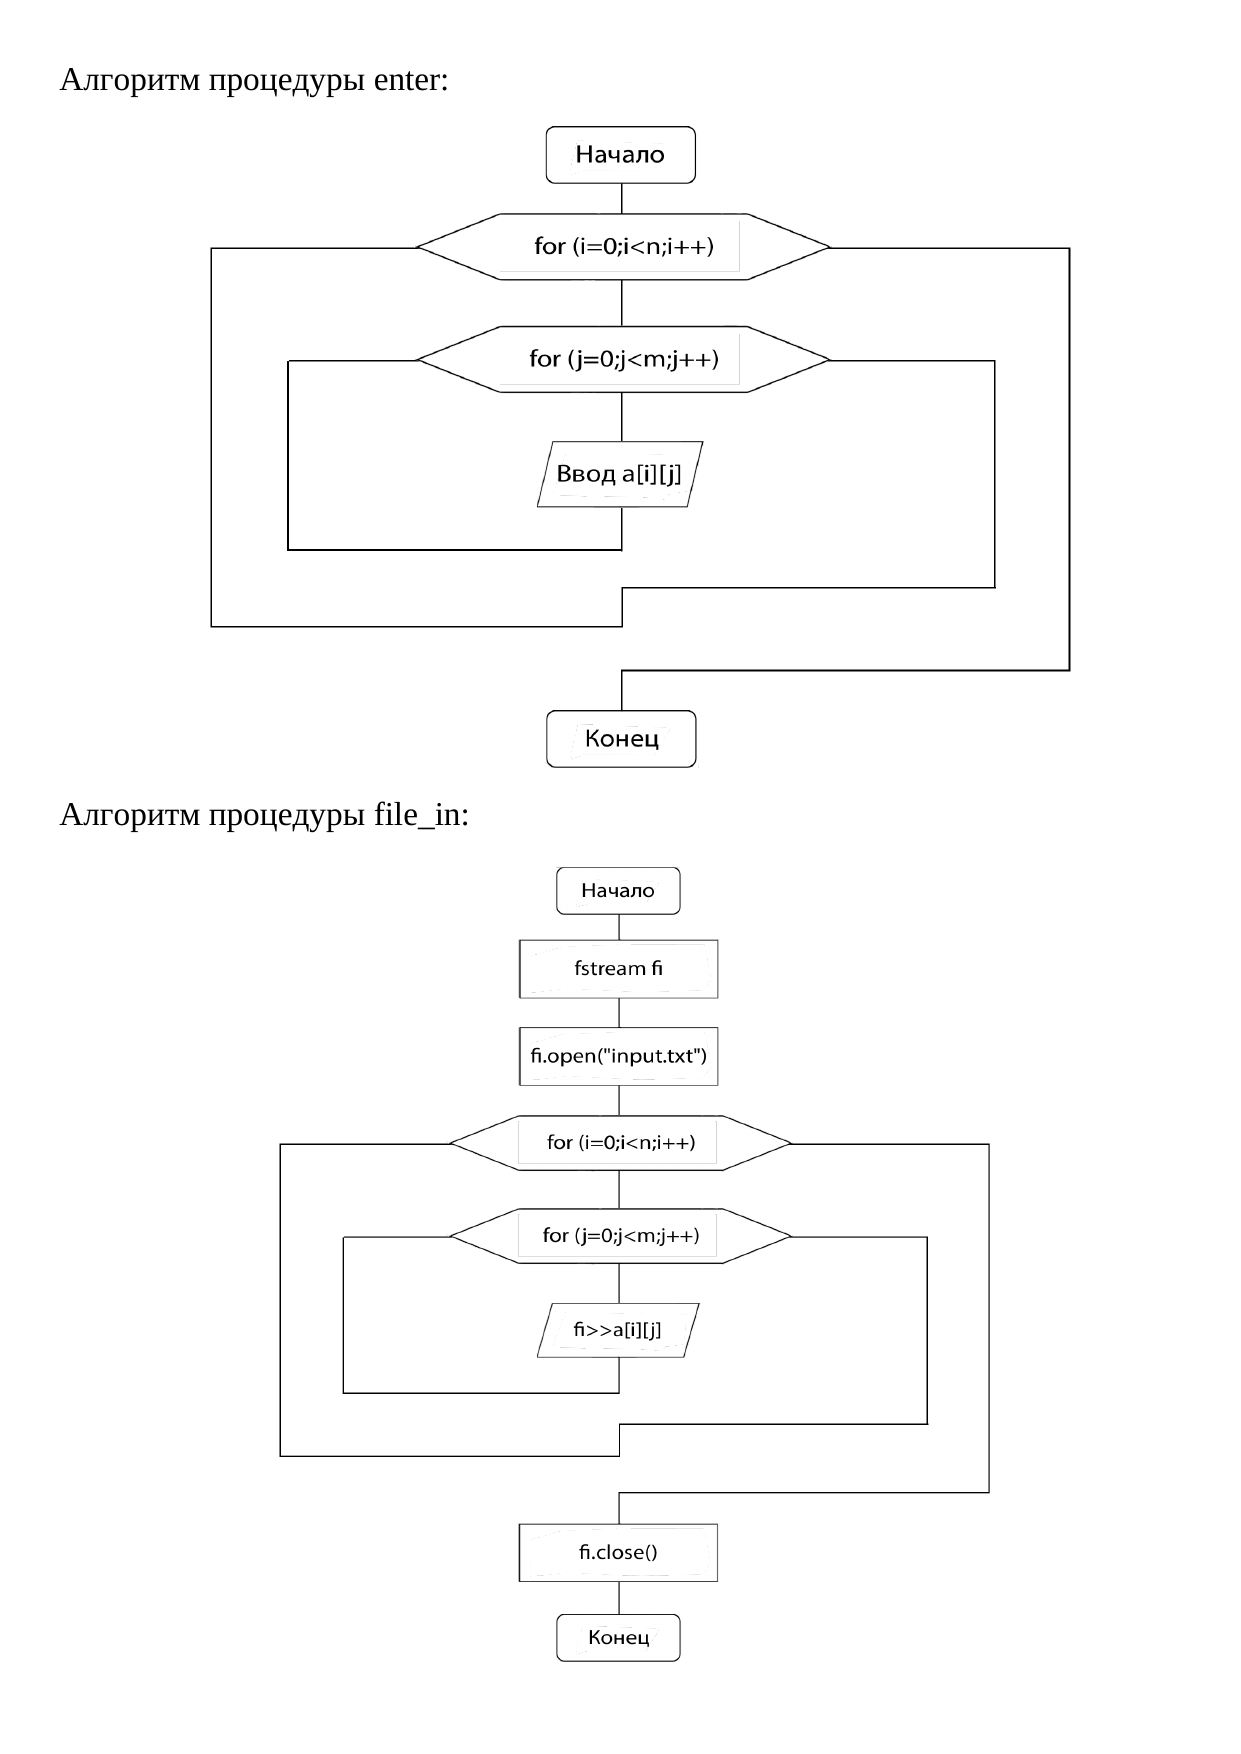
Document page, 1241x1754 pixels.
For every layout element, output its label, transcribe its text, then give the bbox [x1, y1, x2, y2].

picture [223, 851, 1017, 1679]
text Алгоритм процедуры enter: [59, 59, 1181, 97]
text Алгоритм процедуры file_in: [59, 794, 1181, 832]
picture [156, 116, 1085, 781]
